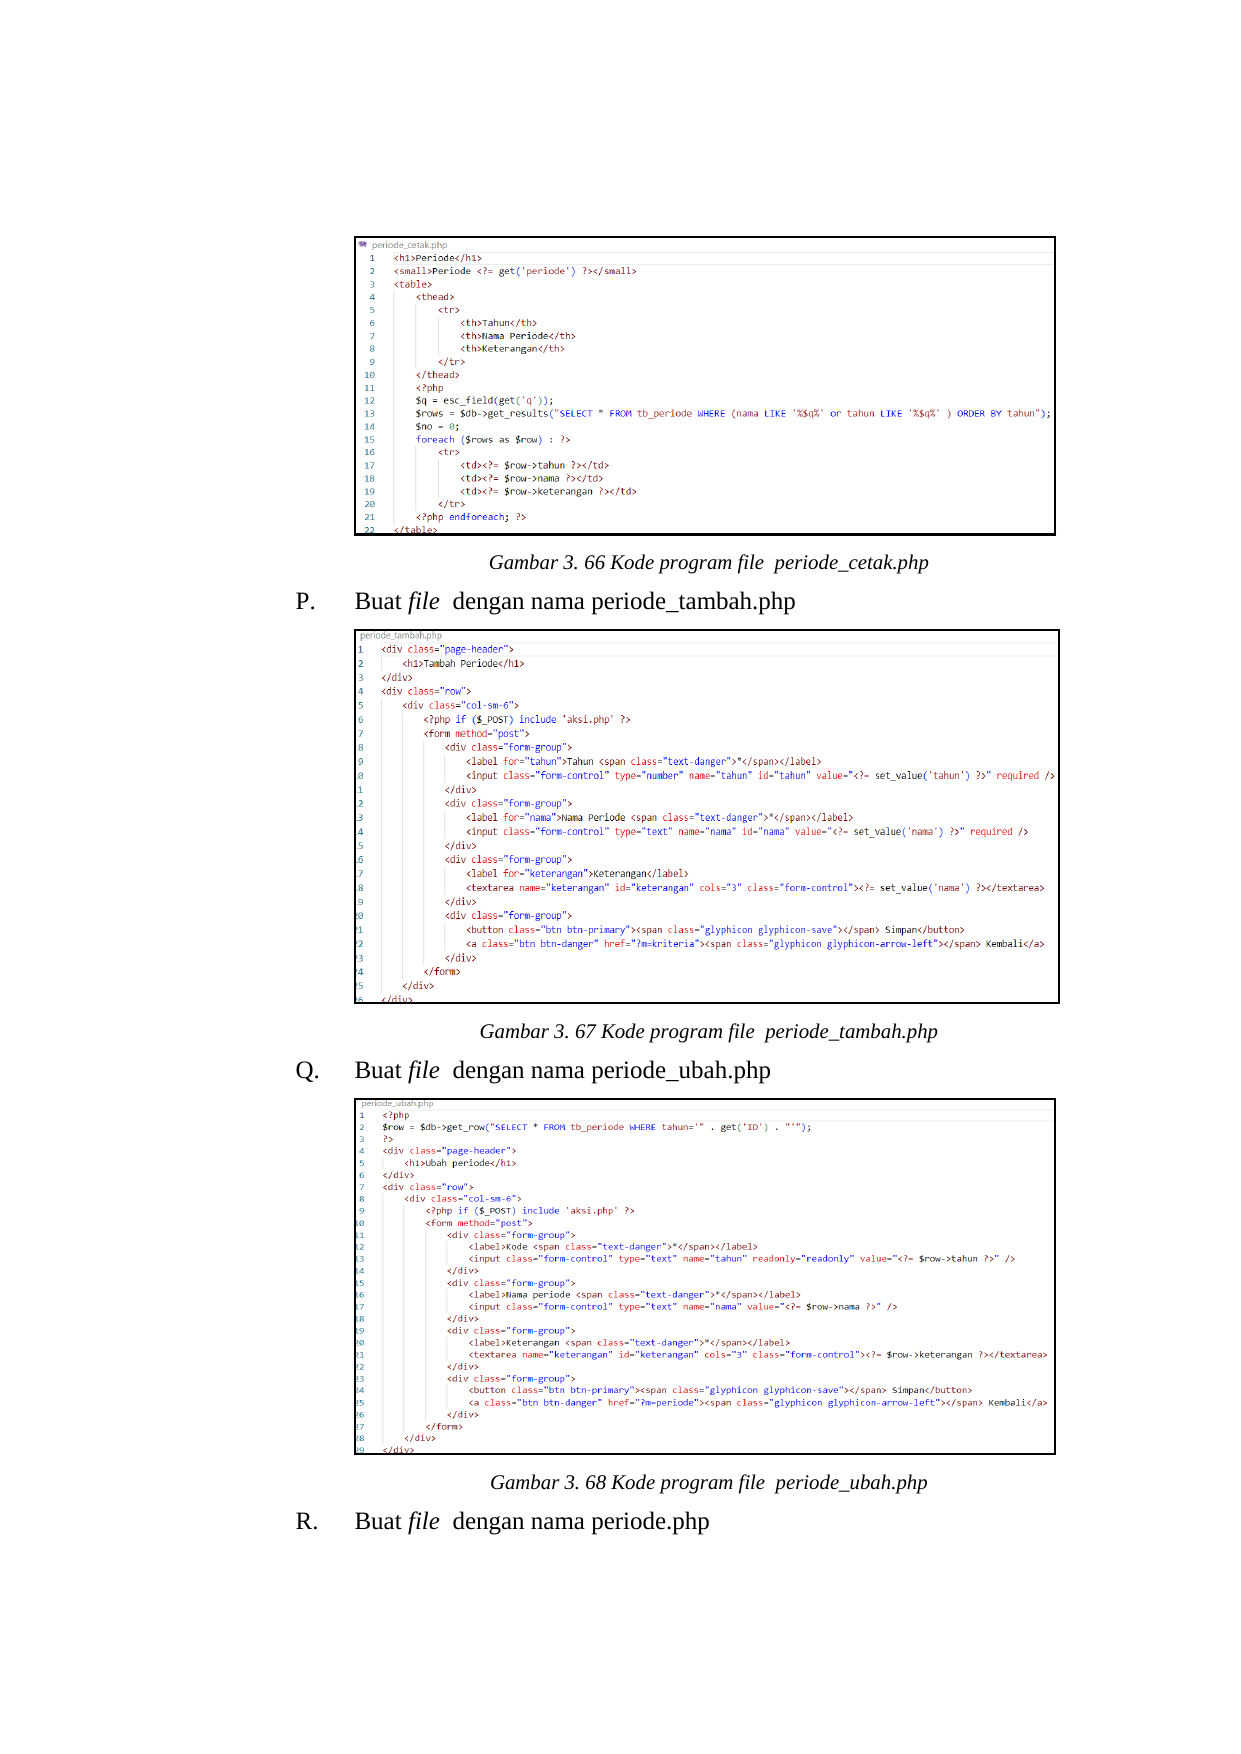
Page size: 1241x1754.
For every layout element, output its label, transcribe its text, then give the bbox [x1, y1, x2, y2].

text Gambar 3. 67 Kode program file periode_tambah.php [236, 1019, 1063, 1043]
picture [356, 1100, 1054, 1453]
picture [356, 238, 1054, 533]
list R. Buat file dengan nama periode.php [295, 1506, 1063, 1534]
text Gambar 3. 66 Kode program file periode_cetak.php [236, 550, 1063, 574]
list P. Buat file dengan nama periode_tambah.php [295, 586, 1063, 615]
list Q. Buat file dengan nama periode_ubah.php [295, 1055, 1063, 1084]
picture [356, 631, 1058, 1002]
text Gambar 3. 68 Kode program file periode_ubah.php [236, 1470, 1063, 1494]
